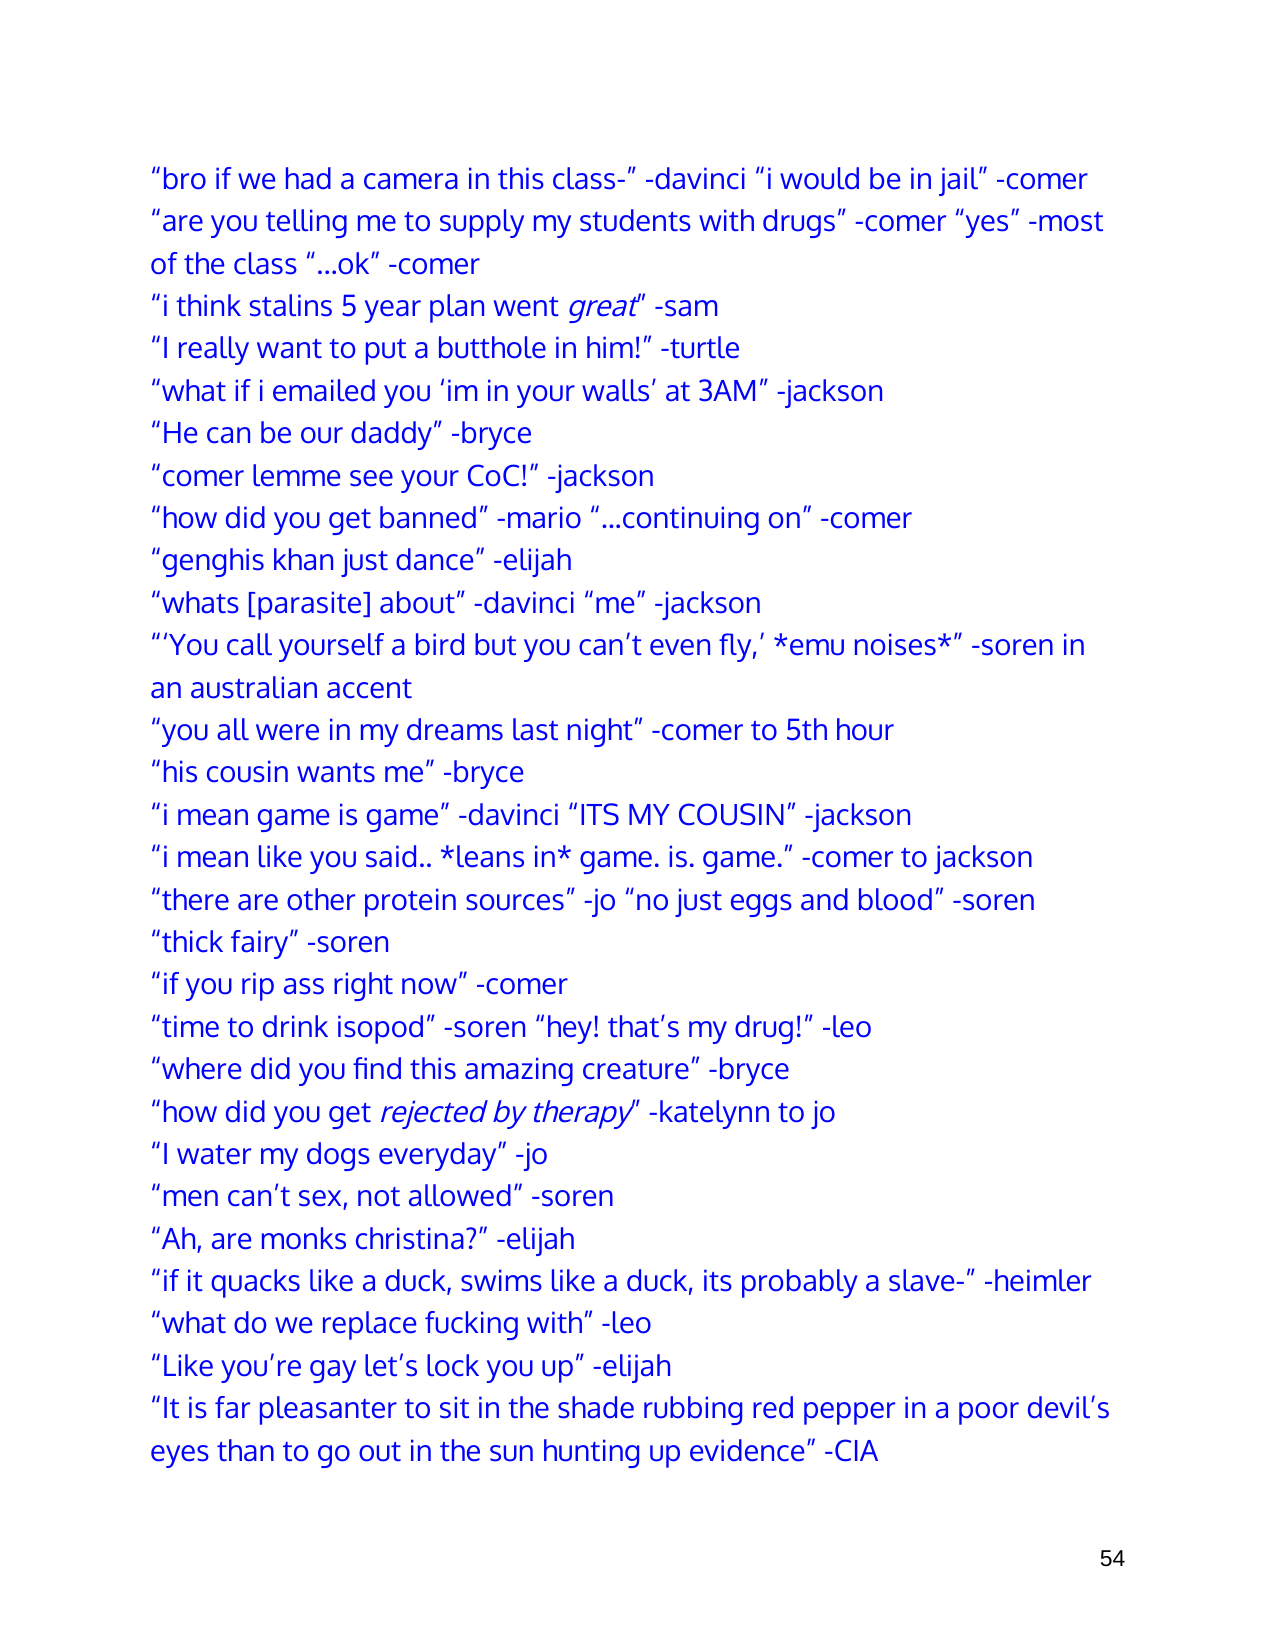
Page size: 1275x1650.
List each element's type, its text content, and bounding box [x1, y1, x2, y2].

text “i mean game is game” -davinci “ITS MY COUSIN” -jackson [150, 795, 1125, 832]
text “Ah, are monks christina?” -elijah [150, 1219, 1125, 1256]
text “you all were in my dreams last night” -comer to 5th hour [150, 710, 1125, 747]
text “time to drink isopod” -soren “hey! that’s my drug!” -leo [150, 1007, 1125, 1044]
text “‘You call yourself a bird but you can’t even fly,’ *emu noises*” -soren in an australian accent [150, 626, 1125, 705]
text “men can’t sex, not allowed” -soren [150, 1177, 1125, 1214]
text “Like you’re gay let’s lock you up” -elijah [150, 1346, 1125, 1383]
text “how did you get rejected by therapy” -katelynn to jo [150, 1092, 1125, 1129]
text “if you rip ass right now” -comer [150, 965, 1125, 1002]
text “It is far pleasanter to sit in the shade rubbing red pepper in a poor devil’s eyes than to go out in the sun hunting up evidence” -CIA [150, 1389, 1125, 1468]
text “i mean like you said.. *leans in* game. is. game.” -comer to jackson “there are other protein sources” -jo “no just eggs and blood” -soren [150, 838, 1125, 917]
text “I really want to put a butthole in him!” -turtle [150, 329, 1125, 366]
text “if it quacks like a duck, swims like a duck, its probably a slave-” -heimler [150, 1262, 1125, 1298]
text “comer lemme see your CoC!” -jackson “how did you get banned” -mario “...continuing on” -comer “genghis khan just dance” -elijah [150, 456, 1125, 578]
text “what do we replace fucking with” -leo [150, 1304, 1125, 1341]
text “bro if we had a camera in this class-” -davinci “i would be in jail” -comer [150, 159, 1125, 196]
text “I water my dogs everyday” -jo [150, 1134, 1125, 1171]
text “where did you find this amazing creature” -bryce [150, 1049, 1125, 1086]
text “whats [parasite] about” -davinci “me” -jackson [150, 583, 1125, 620]
text “what if i emailed you ‘im in your walls’ at 3AM” -jackson [150, 371, 1125, 408]
text “are you telling me to supply my students with drugs” -comer “yes” -most of the class “...ok” -comer “i think stalins 5 year plan went great” -sam [150, 202, 1125, 323]
text “his cousin wants me” -bryce [150, 753, 1125, 790]
text “He can be our daddy” -bryce [150, 414, 1125, 451]
text “thick fairy” -soren [150, 922, 1125, 959]
